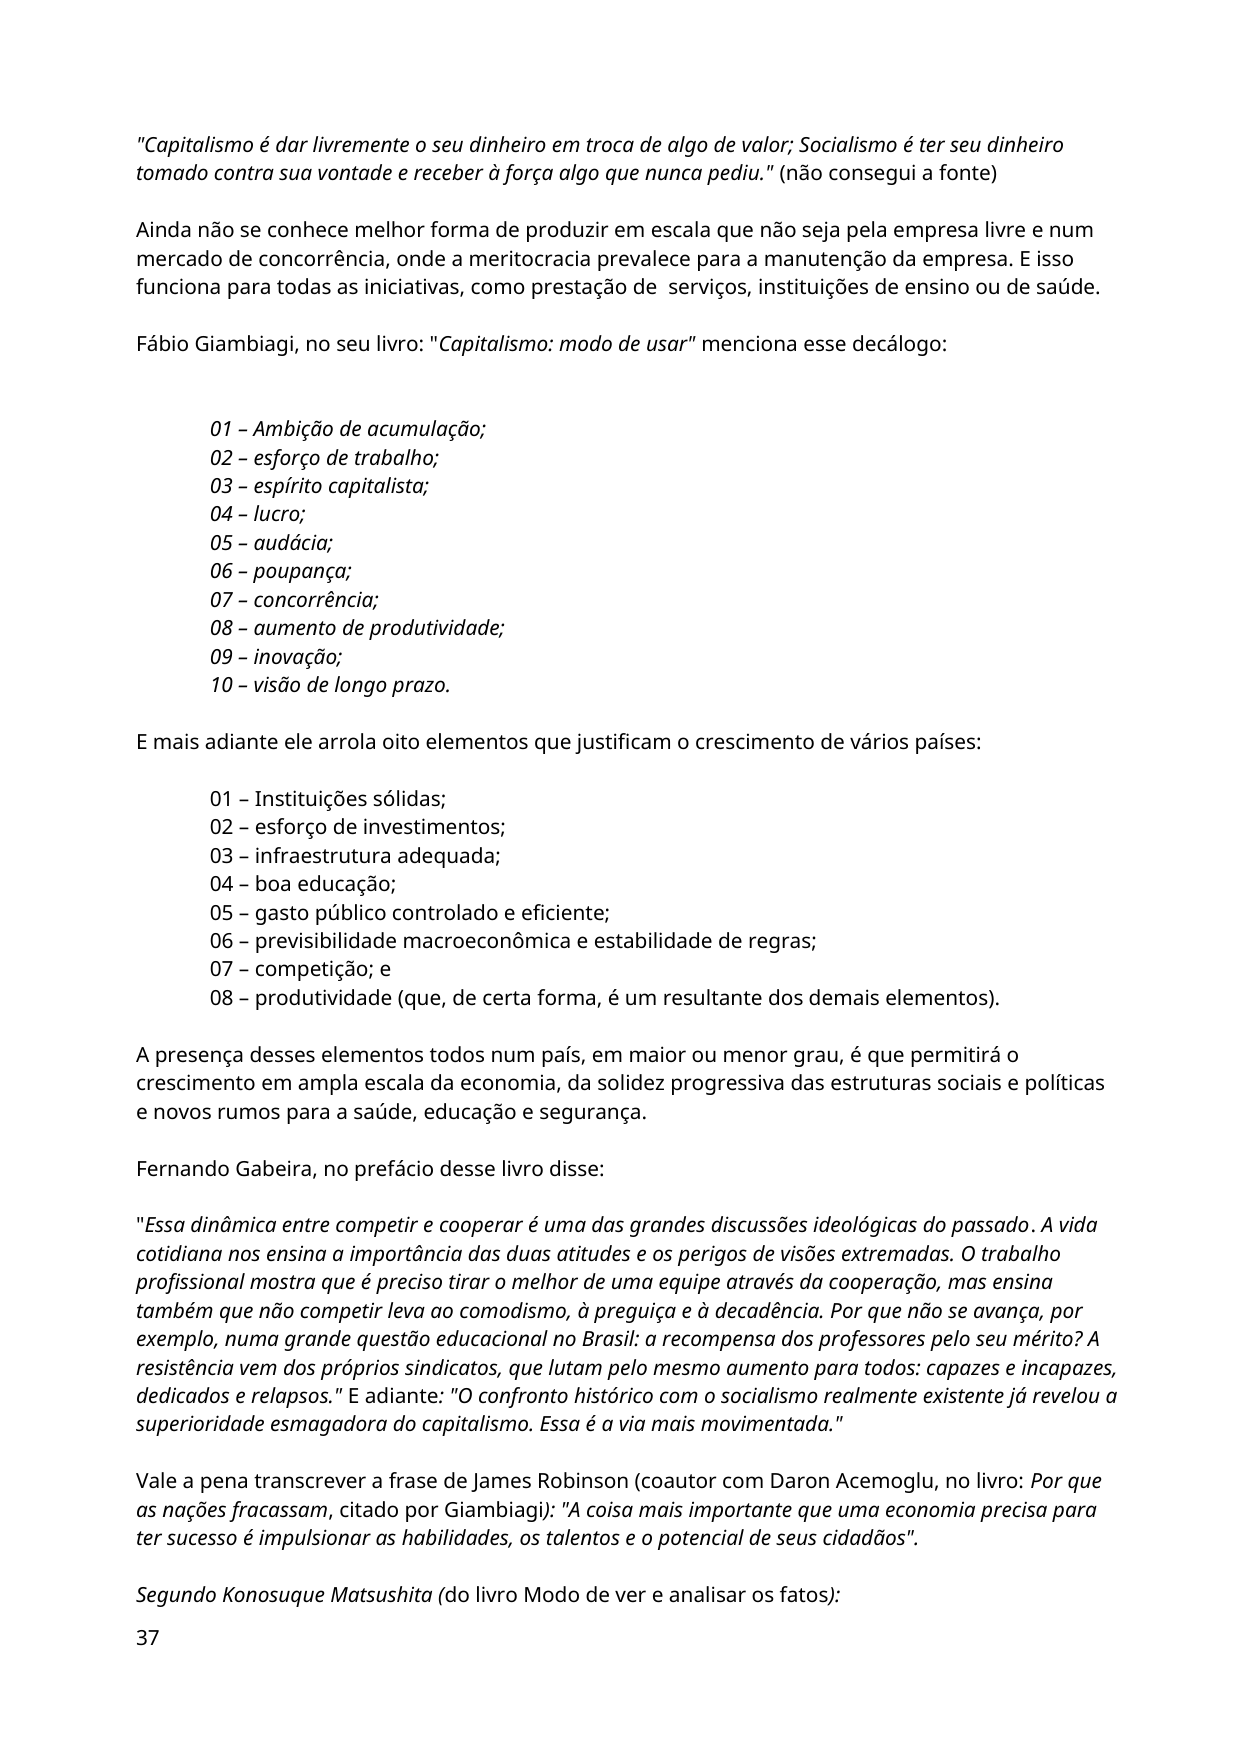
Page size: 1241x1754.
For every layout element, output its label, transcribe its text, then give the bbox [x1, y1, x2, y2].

text 03 – espírito capitalista; [209, 471, 1122, 499]
text 05 – audácia; [209, 528, 1122, 556]
text Fernando Gabeira, no prefácio desse livro disse: [136, 1154, 1122, 1182]
text 01 – Ambição de acumulação; [209, 414, 1122, 443]
text 02 – esforço de investimentos; [136, 812, 1122, 841]
text 07 – concorrência; [209, 585, 1122, 613]
text 01 – Instituições sólidas; [136, 784, 1122, 812]
text Ainda não se conhece melhor forma de produzir em escala que não seja pela empresa livre e num mercado de concorrência, onde a meritocracia prevalece para a manutenção da empresa. E isso funciona para todas as iniciativas, como prestação de serviços, instituições de ensino ou de saúde. [136, 215, 1122, 301]
text 08 – produtividade (que, de certa forma, é um resultante dos demais elementos). [136, 983, 1122, 1011]
text 04 – boa educação; [136, 869, 1122, 898]
text 10 – visão de longo prazo. [209, 670, 1122, 699]
text Fábio Giambiagi, no seu livro: "Capitalismo: modo de usar" menciona esse decálogo: [136, 329, 1122, 357]
text "Capitalismo é dar livremente o seu dinheiro em troca de algo de valor; Socialismo é ter seu dinheiro tomado contra sua vontade e receber à força algo que nunca pediu." (não consegui a fonte) [136, 130, 1122, 187]
text Vale a pena transcrever a frase de James Robinson (coautor com Daron Acemoglu, no livro: Por que as nações fracassam, citado por Giambiagi): "A coisa mais importante que uma economia precisa para ter sucesso é impulsionar as habilidades, os talentos e o potencial de seus cidadãos". [136, 1466, 1122, 1552]
text 07 – competição; e [136, 954, 1122, 983]
text 03 – infraestrutura adequada; [136, 841, 1122, 869]
text 06 – previsibilidade macroeconômica e estabilidade de regras; [136, 926, 1122, 954]
text A presença desses elementos todos num país, em maior ou menor grau, é que permitirá o crescimento em ampla escala da economia, da solidez progressiva das estruturas sociais e políticas e novos rumos para a saúde, educação e segurança. [136, 1040, 1122, 1125]
text E mais adiante ele arrola oito elementos que justificam o crescimento de vários países: [136, 727, 1122, 756]
text "Essa dinâmica entre competir e cooperar é uma das grandes discussões ideológicas do passado. A vida cotidiana nos ensina a importância das duas atitudes e os perigos de visões extremadas. O trabalho profissional mostra que é preciso tirar o melhor de uma equipe através da cooperação, mas ensina também que não competir leva ao comodismo, à preguiça e à decadência. Por que não se avança, por exemplo, numa grande questão educacional no Brasil: a recompensa dos professores pelo seu mérito? A resistência vem dos próprios sindicatos, que lutam pelo mesmo aumento para todos: capazes e incapazes, dedicados e relapsos." E adiante: "O confronto histórico com o socialismo realmente existente já revelou a superioridade esmagadora do capitalismo. Essa é a via mais movimentada." [136, 1211, 1122, 1438]
text 04 – lucro; [209, 499, 1122, 528]
text 09 – inovação; [209, 642, 1122, 670]
text 02 – esforço de trabalho; [209, 443, 1122, 471]
text 06 – poupança; [209, 556, 1122, 585]
text 05 – gasto público controlado e eficiente; [136, 898, 1122, 926]
text Segundo Konosuque Matsushita (do livro Modo de ver e analisar os fatos): [136, 1580, 1122, 1609]
text 08 – aumento de produtividade; [209, 613, 1122, 642]
